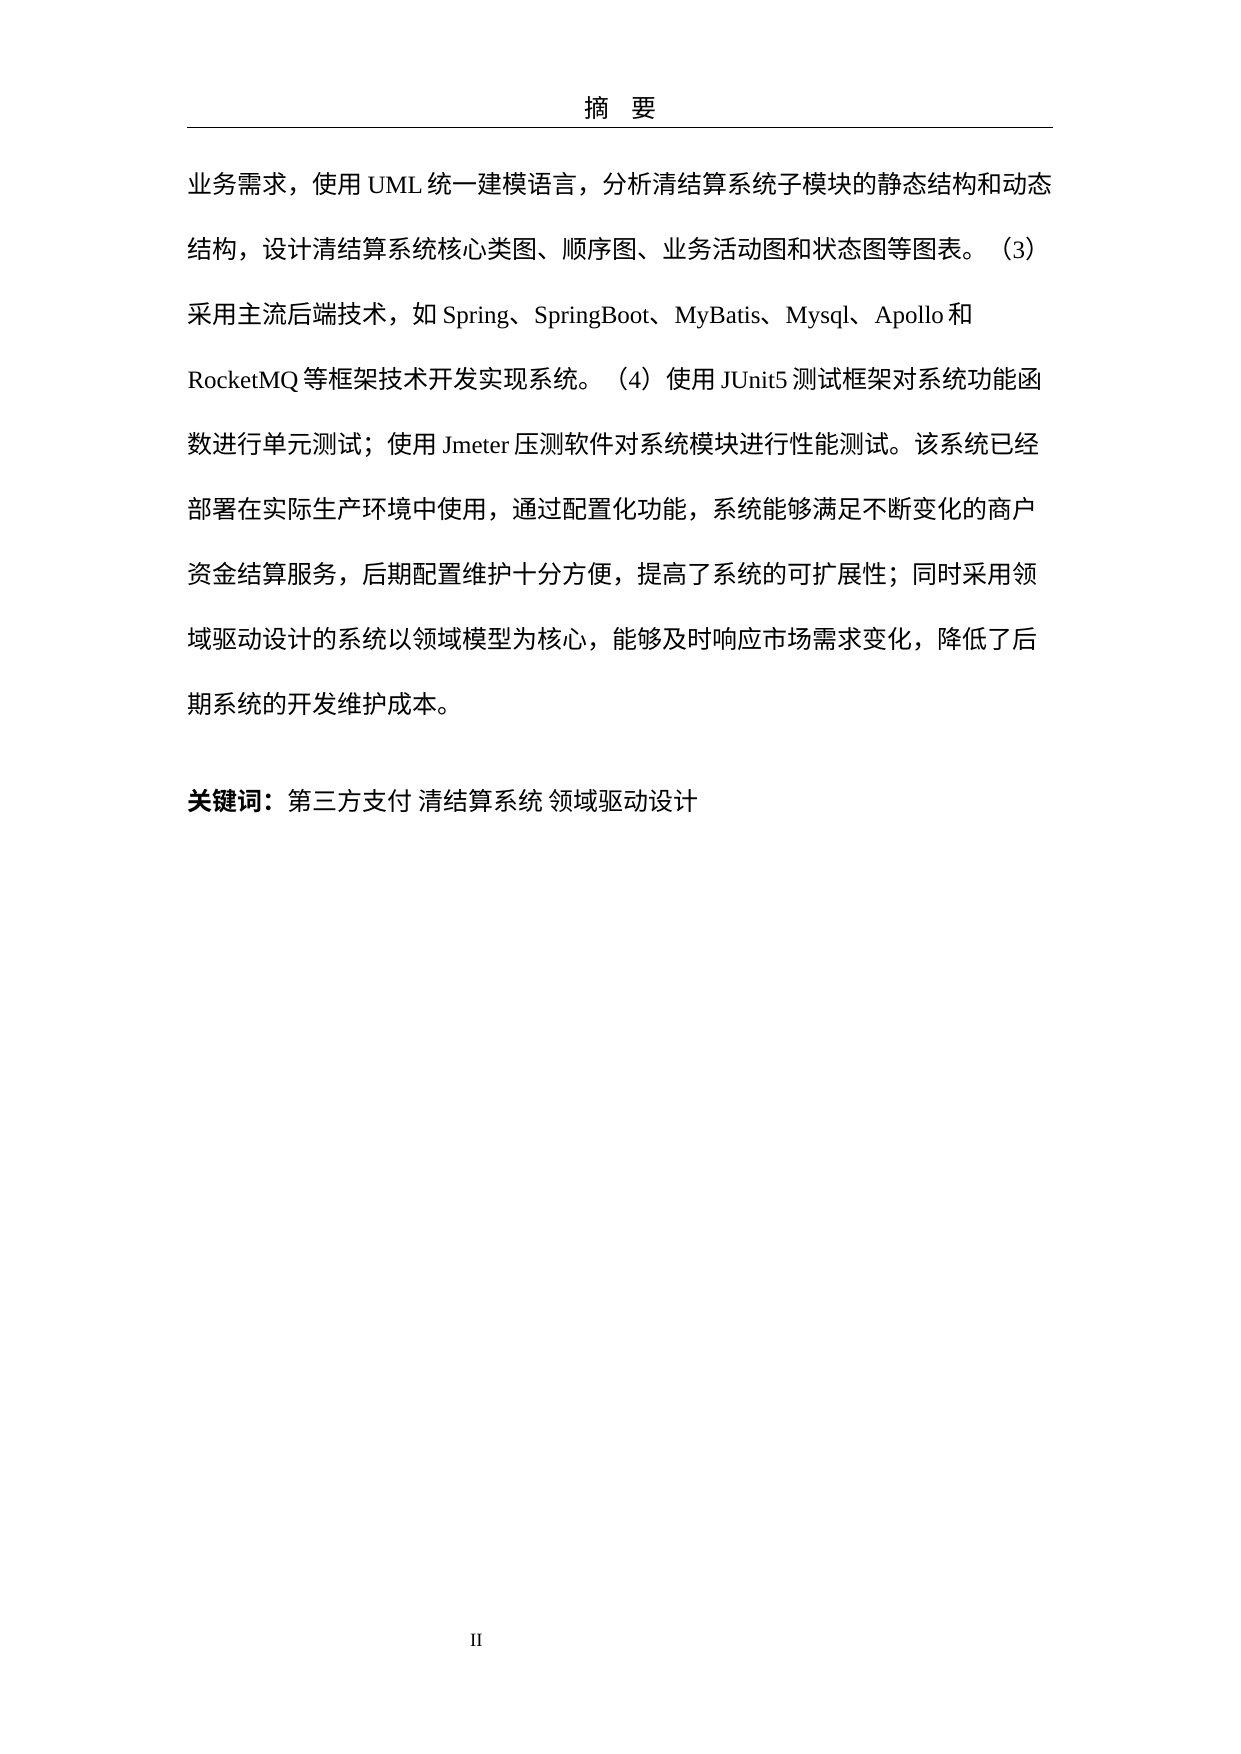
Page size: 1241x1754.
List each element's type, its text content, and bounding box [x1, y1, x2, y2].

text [187, 150, 1053, 735]
text 关键词：第三方支付 清结算系统 领域驱动设计 [187, 767, 1053, 832]
